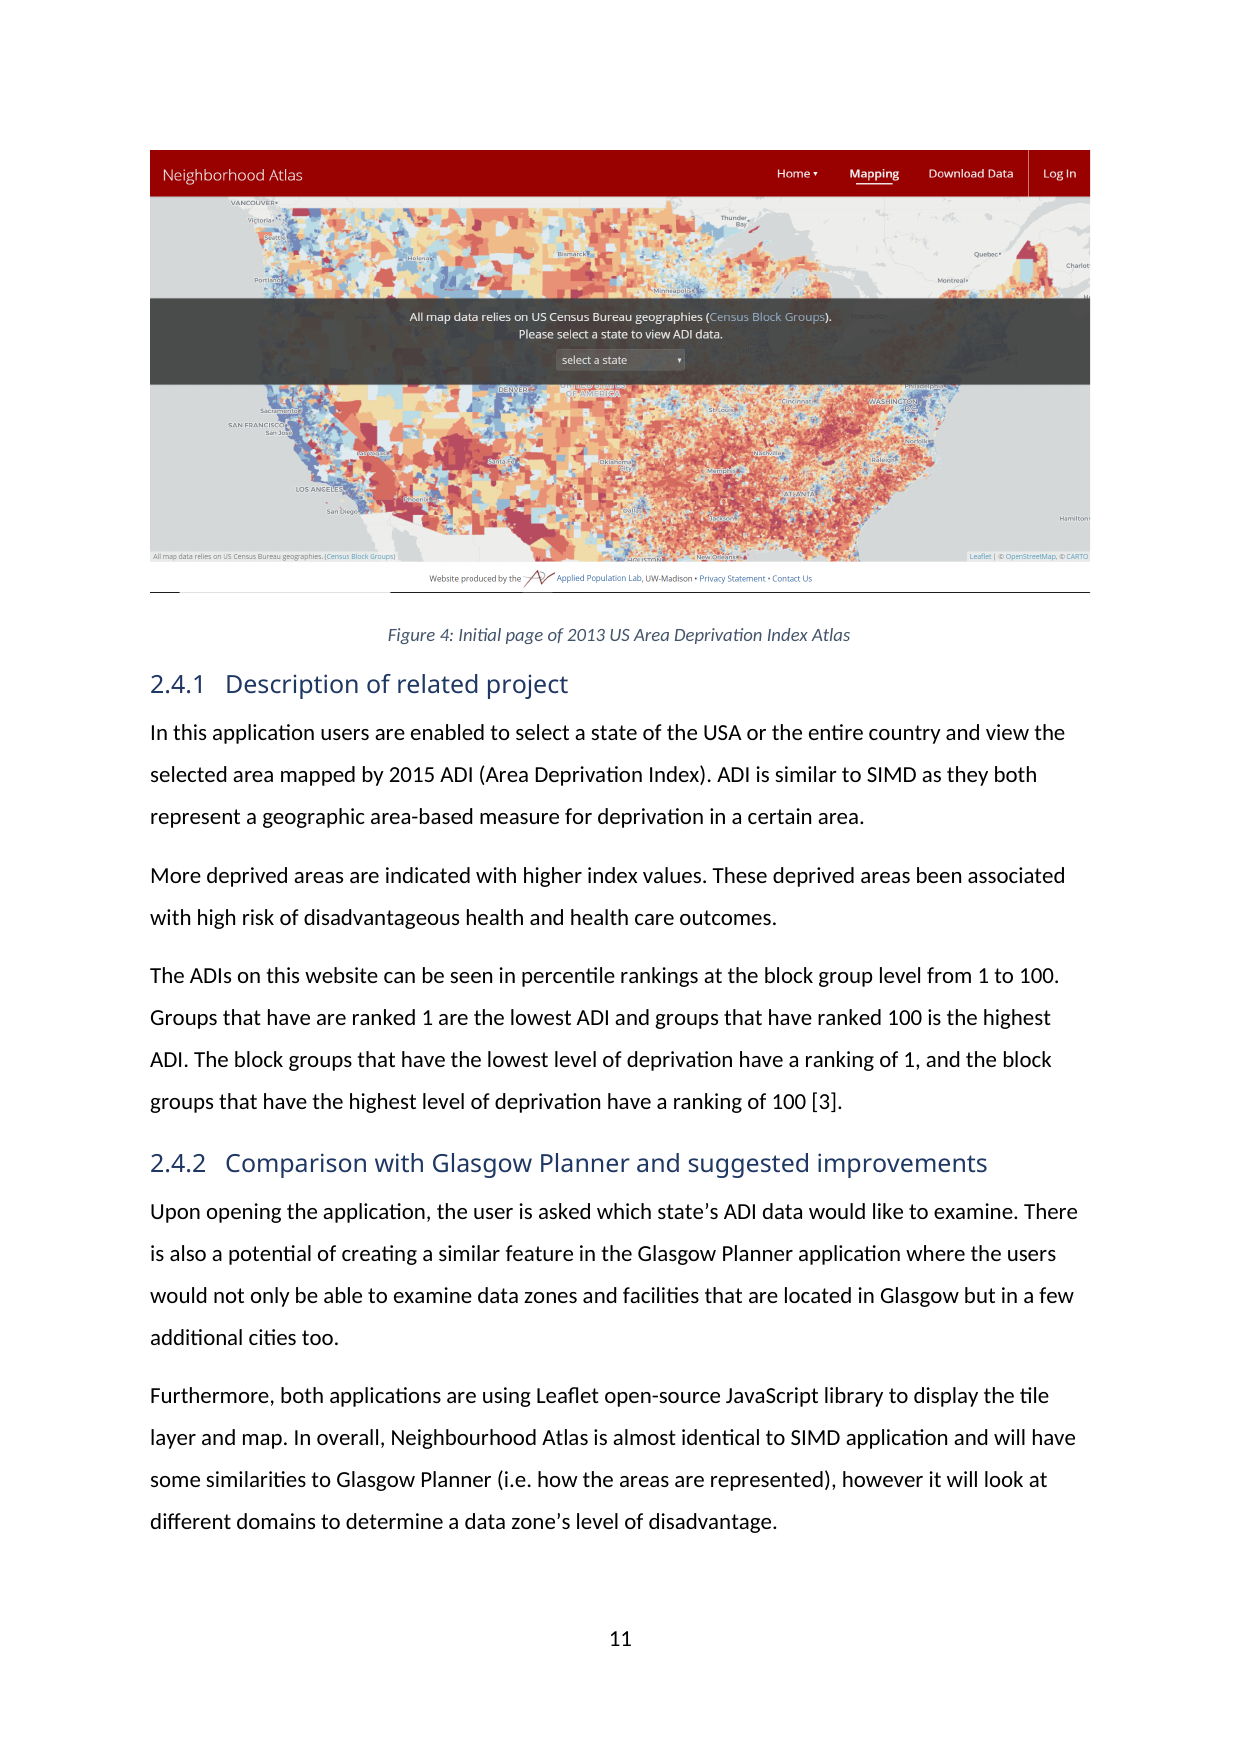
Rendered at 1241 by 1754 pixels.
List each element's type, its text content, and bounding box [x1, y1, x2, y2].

text Upon opening the application, the user is asked which state’s ADI data would like to examine. There is also a potential of creating a similar feature in the Glasgow Planner application where the users would not only be able to examine data zones and facilities that are located in Glasgow but in a few additional cities too. [150, 1197, 1090, 1351]
subtitle Description of related project [150, 667, 1090, 701]
text Figure 4: Initial page of 2013 US Area Deprivation Index Atlas [150, 623, 1090, 646]
picture [150, 150, 1091, 593]
text More deprived areas are indicated with higher index values. These deprived areas been associated with high risk of disadvantageous health and health care outcomes. [150, 861, 1090, 931]
text In this application users are enabled to select a state of the USA or the entire country and view the selected area mapped by 2015 ADI (Area Deprivation Index). ADI is similar to SIMD as they both represent a geographic area-based measure for deprivation in a certain area. [150, 718, 1090, 830]
text The ADIs on this website can be seen in percentile rankings at the block group level from 1 to 100. Groups that have are ranked 1 are the lowest ADI and groups that have ranked 100 is the highest ADI. The block groups that have the lowest level of deprivation have a ranking of 1, and the block groups that have the highest level of deprivation have a ranking of 100 [3]. [150, 961, 1090, 1115]
subtitle Comparison with Glasgow Planner and suggested improvements [150, 1146, 1090, 1180]
text Furthermore, both applications are using Leaflet open-source JavaScript library to display the tile layer and map. In overall, Neighbourhood Atlas is almost identical to SIMD application and will have some similarities to Glasgow Planner (i.e. how the areas are represented), however it will look at different domains to determine a data zone’s level of disadvantage. [150, 1382, 1090, 1536]
